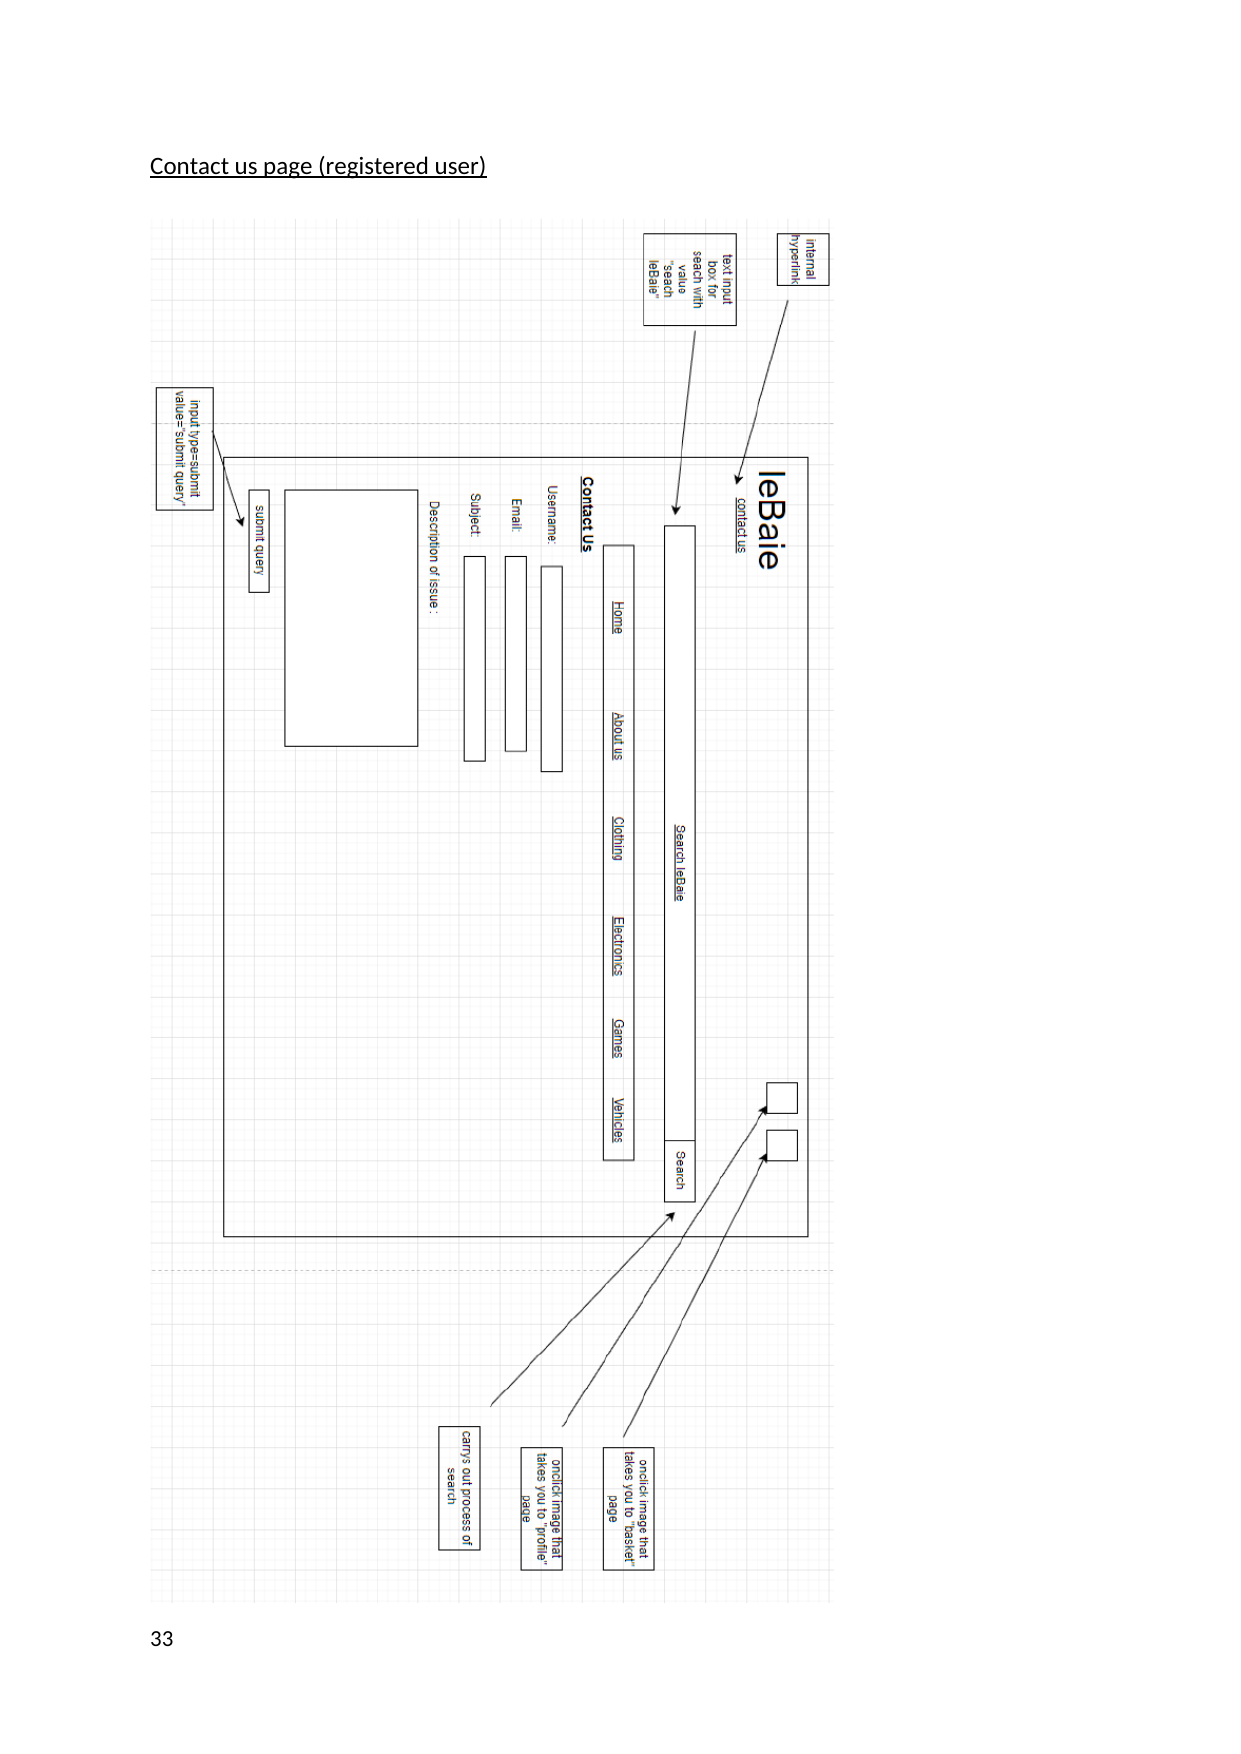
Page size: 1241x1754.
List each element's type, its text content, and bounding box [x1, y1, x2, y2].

text Contact us page (registered user) [150, 150, 1090, 181]
picture [151, 220, 834, 1602]
